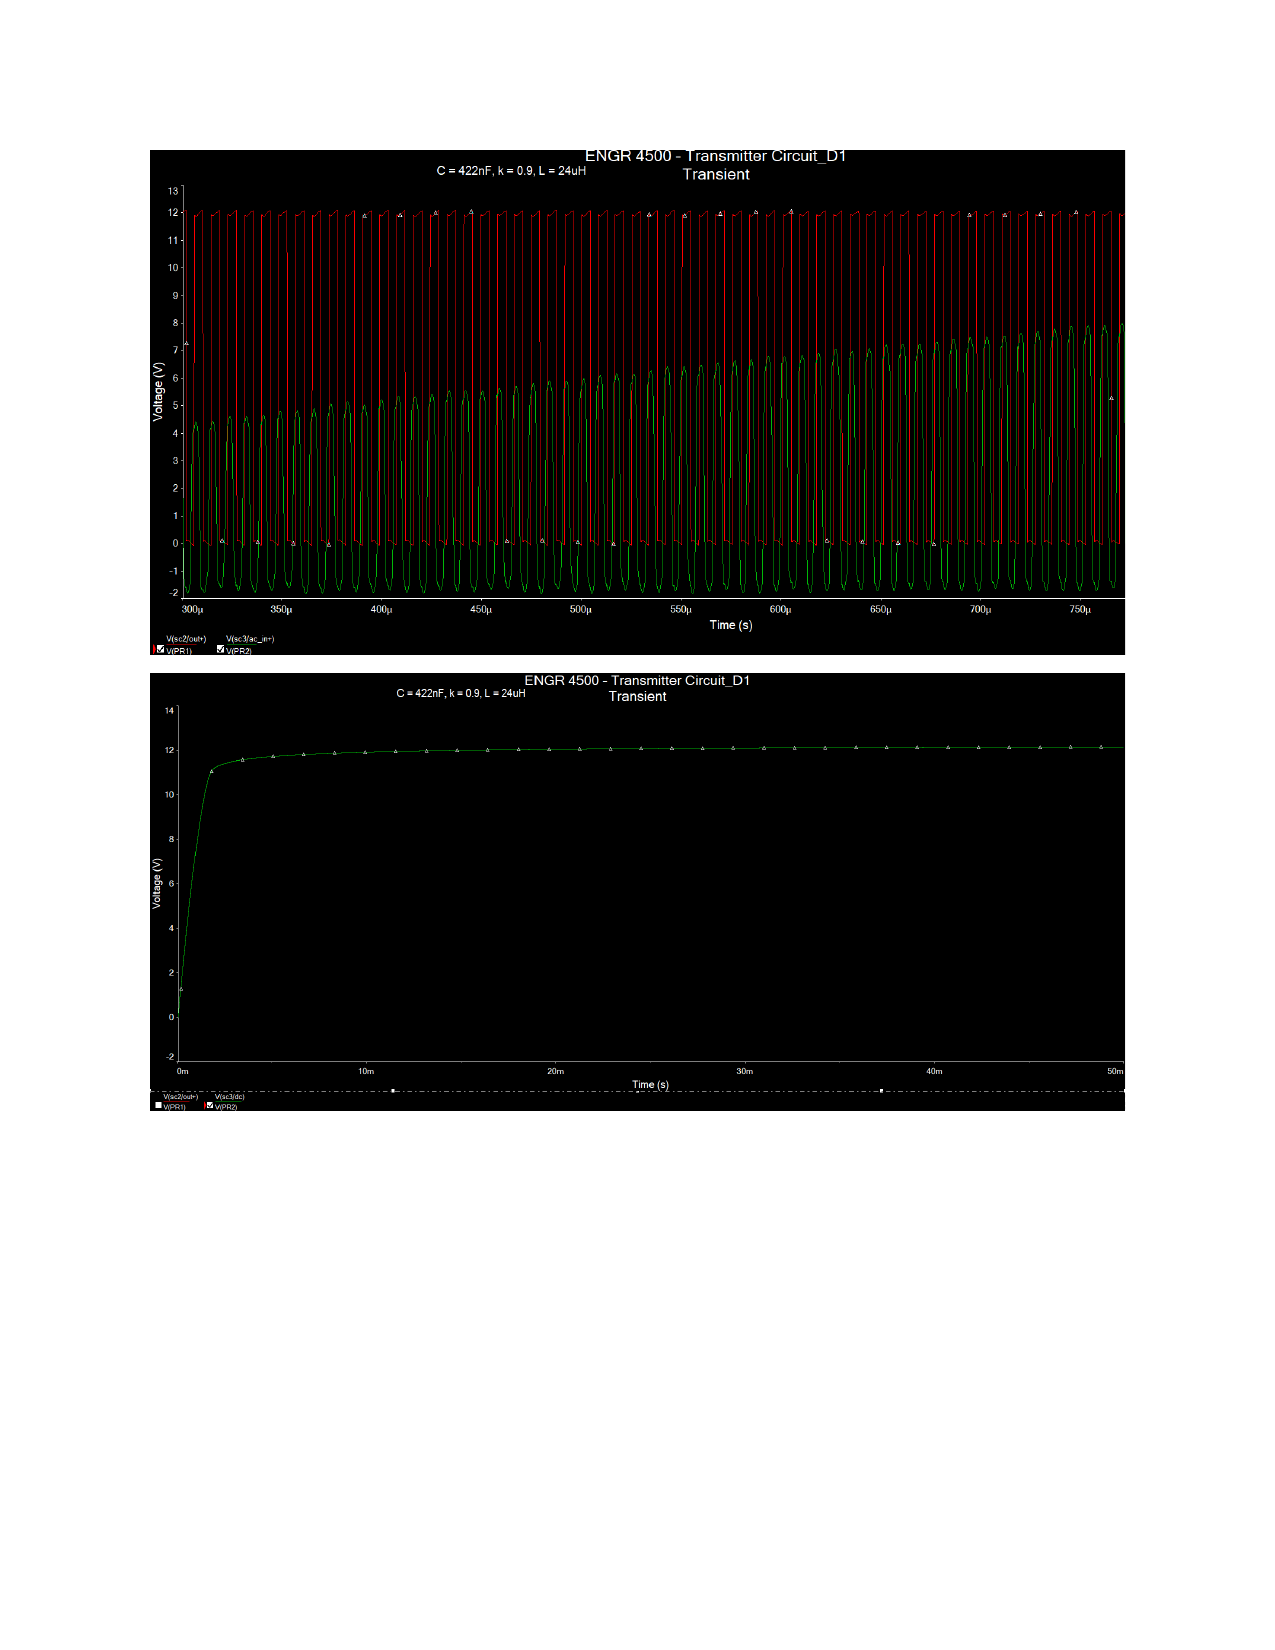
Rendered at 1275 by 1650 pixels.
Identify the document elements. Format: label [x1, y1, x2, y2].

picture [150, 673, 1125, 1111]
picture [150, 150, 1125, 655]
